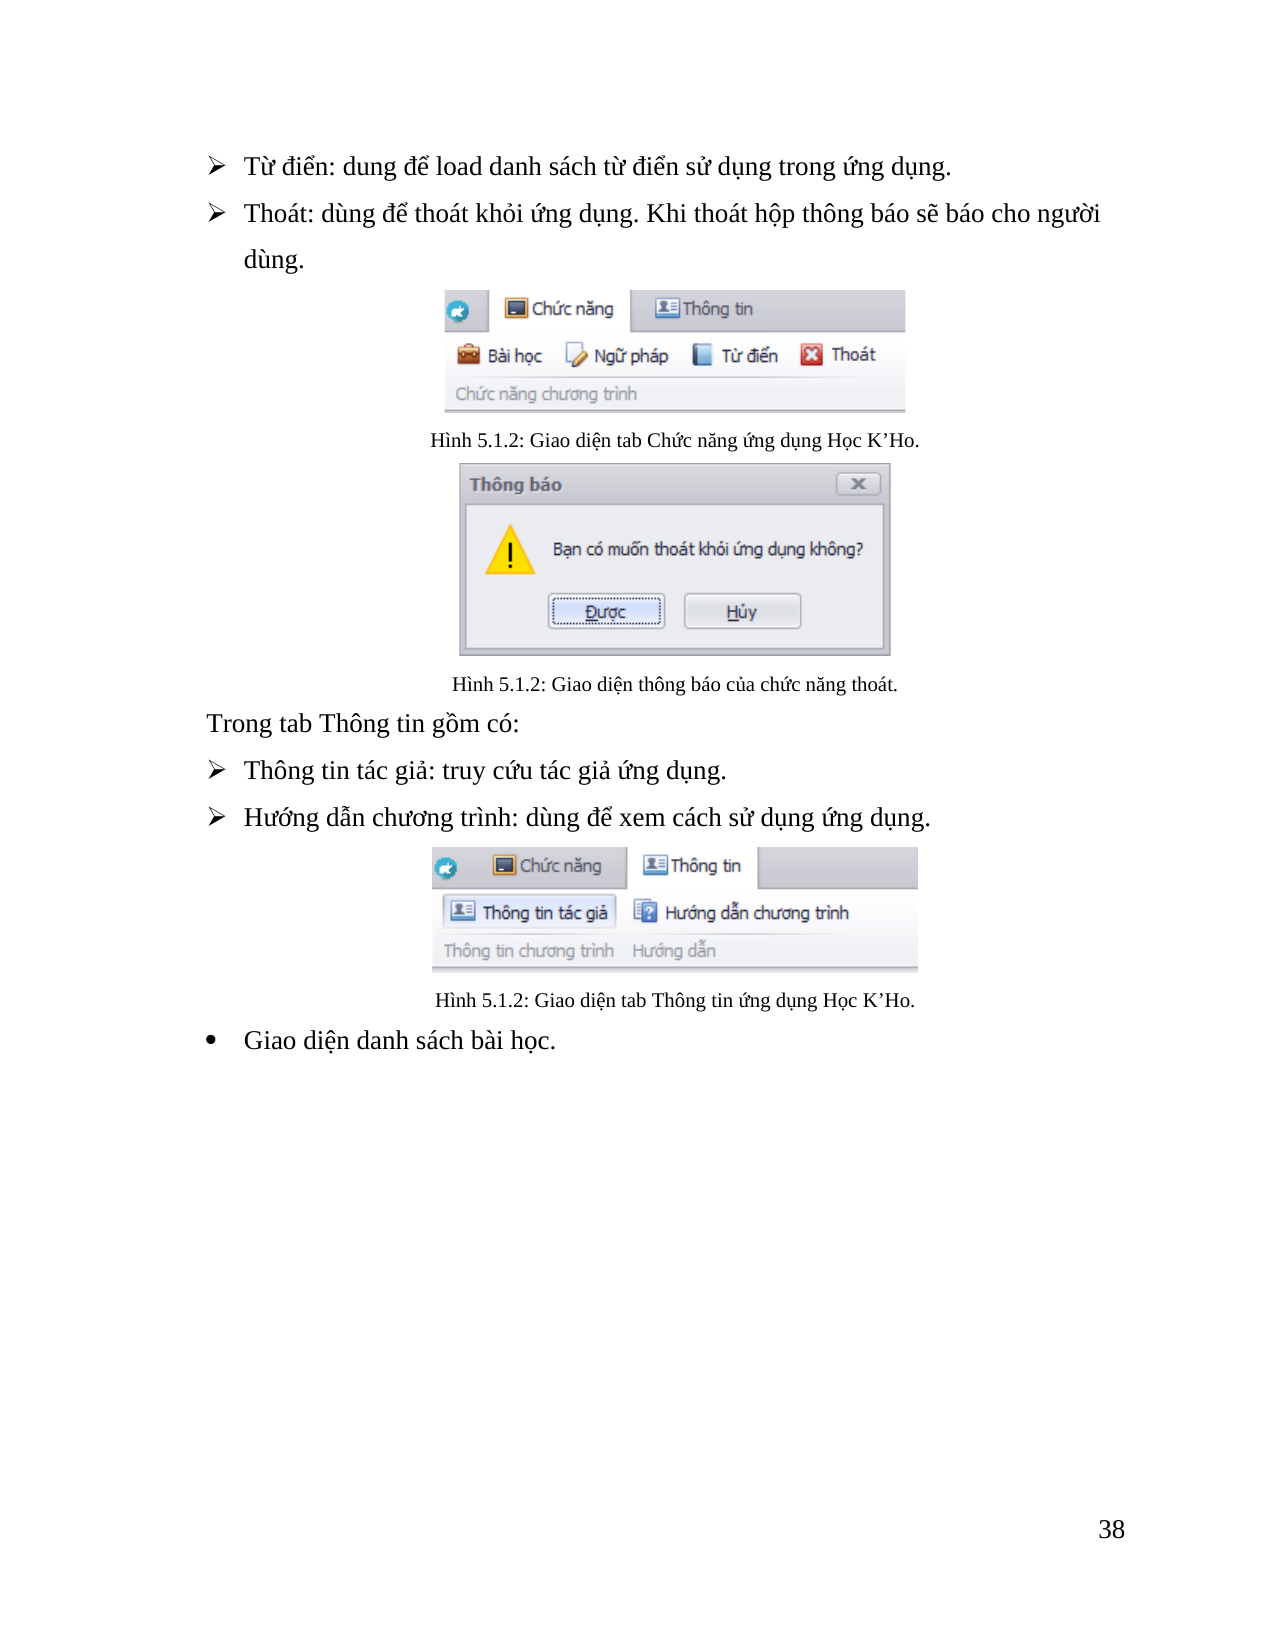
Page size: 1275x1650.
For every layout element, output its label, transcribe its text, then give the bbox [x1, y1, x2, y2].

picture [444, 290, 906, 413]
list Giao diện danh sách bài học. [206, 1024, 1125, 1056]
list Hình 5.1.2: Giao diện tab Thông tin ứng dụng Học K’Ho. [150, 988, 1125, 1012]
list Thoát: dùng để thoát khỏi ứng dụng. Khi thoát hộp thông báo sẽ báo cho người dùng. [206, 197, 1125, 275]
list Trong tab Thông tin gồm có: [206, 707, 1125, 739]
list Hướng dẫn chương trình: dùng để xem cách sử dụng ứng dụng. [206, 801, 1125, 832]
picture [432, 847, 918, 973]
list Thông tin tác giả: truy cứu tác giả ứng dụng. [206, 754, 1125, 785]
list Hình 5.1.2: Giao diện thông báo của chức năng thoát. [150, 671, 1125, 696]
list Hình 5.1.2: Giao diện tab Chức năng ứng dụng Học K’Ho. [150, 428, 1125, 452]
list Từ điển: dung để load danh sách từ điển sử dụng trong ứng dụng. [206, 150, 1125, 181]
picture [459, 463, 891, 656]
